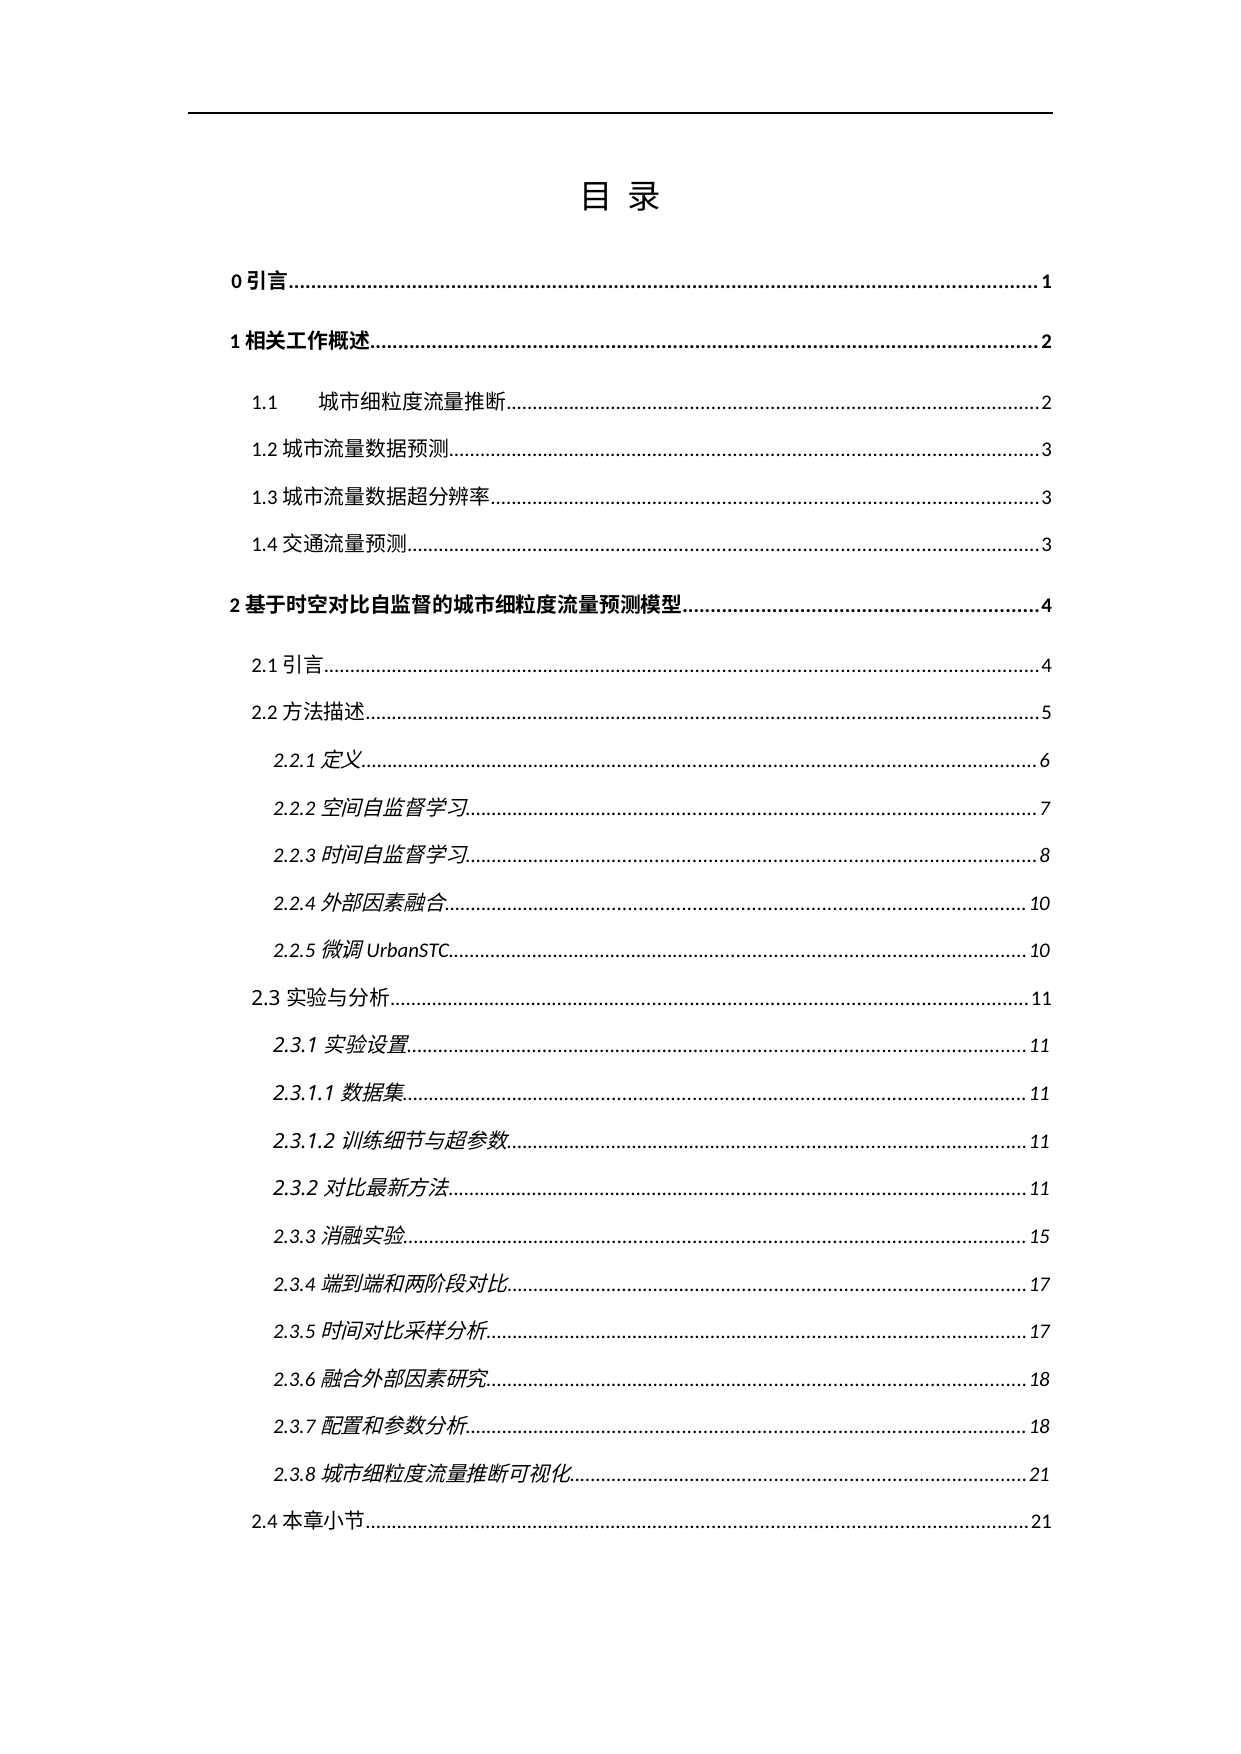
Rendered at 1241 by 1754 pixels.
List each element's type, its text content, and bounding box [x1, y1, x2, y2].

text 目 录 [187, 162, 1053, 227]
